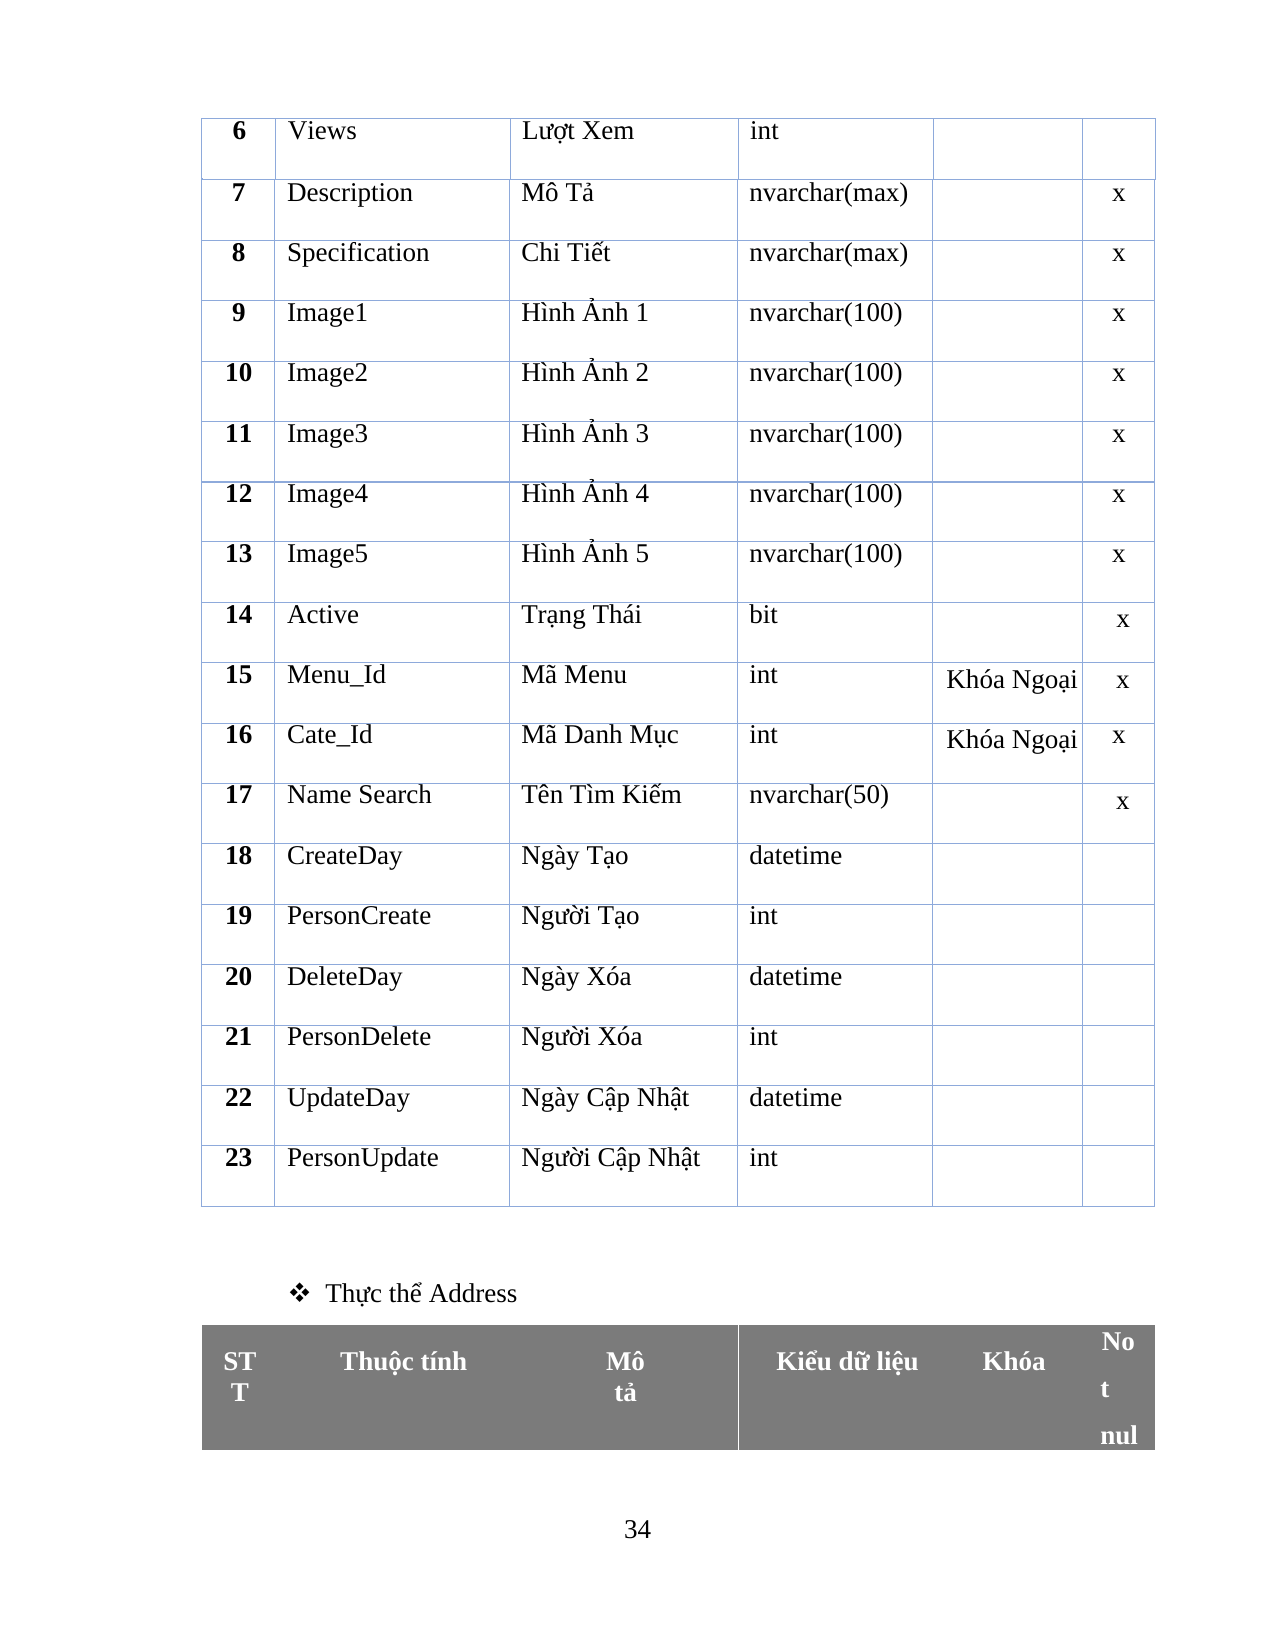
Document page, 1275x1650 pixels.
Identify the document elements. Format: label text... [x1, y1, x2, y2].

table_cell Image5 [275, 542, 509, 602]
table_cell [933, 1026, 1082, 1085]
table_cell 12 [202, 483, 274, 541]
table_cell [933, 241, 1082, 300]
table_cell [933, 603, 1082, 662]
table_cell PersonUpdate [275, 1146, 509, 1206]
table_cell x [1083, 483, 1154, 541]
table_cell Specification [275, 241, 509, 300]
table_cell 8 [202, 241, 274, 300]
table_cell nvarchar(max) [738, 241, 932, 300]
table_cell Views [276, 119, 510, 179]
table_cell nvarchar(100) [738, 301, 932, 361]
table_cell x [1083, 724, 1154, 783]
table_cell Name Search [275, 784, 509, 843]
table_cell x [1083, 362, 1154, 421]
table_cell Tên Tìm Kiếm [510, 784, 737, 843]
table_cell nvarchar(50) [738, 784, 932, 843]
table_cell [1083, 1086, 1154, 1145]
table_cell Ngày Cập Nhật [510, 1086, 737, 1145]
table_cell x [1083, 542, 1154, 602]
table_cell datetime [738, 965, 932, 1024]
table_cell [933, 1086, 1082, 1145]
table_cell [933, 1146, 1082, 1206]
table_cell [1083, 844, 1154, 904]
table_cell nvarchar(100) [738, 362, 932, 421]
table_cell CreateDay [275, 844, 509, 904]
table_cell Active [275, 603, 509, 662]
table_cell bit [738, 603, 932, 662]
table_cell datetime [738, 844, 932, 904]
table_cell Image4 [275, 483, 509, 541]
table_cell 19 [202, 905, 274, 964]
table_cell int [738, 724, 932, 783]
table_cell Ngày Xóa [510, 965, 737, 1024]
table_cell 22 [202, 1086, 274, 1145]
table_cell PersonCreate [275, 905, 509, 964]
table_cell Hình Ảnh 1 [510, 301, 737, 361]
table_header STT [202, 1325, 275, 1450]
table_cell [933, 965, 1082, 1024]
table_cell DeleteDay [275, 965, 509, 1024]
table_cell 14 [202, 603, 274, 662]
table_cell int [739, 119, 933, 179]
table_cell datetime [738, 1086, 932, 1145]
table_cell 10 [202, 362, 274, 421]
table_header Kiểu dữ liệu [739, 1325, 934, 1450]
table_cell 6 [202, 119, 275, 179]
table_cell x [1083, 241, 1154, 300]
table_cell [933, 483, 1082, 541]
table_cell [933, 844, 1082, 904]
table_cell Khóa Ngoại [933, 724, 1082, 783]
table_cell Mã Menu [510, 663, 737, 722]
table_cell [934, 119, 1082, 179]
table_cell Cate_Id [275, 724, 509, 783]
table_cell Hình Ảnh 4 [510, 483, 737, 541]
table_cell Image2 [275, 362, 509, 421]
table_cell 11 [202, 422, 274, 481]
table_cell Menu_Id [275, 663, 509, 722]
table_cell 18 [202, 844, 274, 904]
table_cell int [738, 1026, 932, 1085]
table_cell nvarchar(max) [738, 180, 932, 240]
table_cell [933, 542, 1082, 602]
table_cell 16 [202, 724, 274, 783]
table_cell 15 [202, 663, 274, 722]
table_header Not null [1083, 1325, 1155, 1450]
table_cell Hình Ảnh 2 [510, 362, 737, 421]
table_cell Image3 [275, 422, 509, 481]
table_cell [1083, 119, 1155, 179]
table_cell Trạng Thái [510, 603, 737, 662]
table_header Thuộc tính [275, 1325, 510, 1450]
table_cell PersonDelete [275, 1026, 509, 1085]
table_cell int [738, 905, 932, 964]
table_cell 13 [202, 542, 274, 602]
table_cell Lượt Xem [511, 119, 738, 179]
table_cell [933, 362, 1082, 421]
table_cell nvarchar(100) [738, 542, 932, 602]
table_cell [933, 784, 1082, 843]
table_cell 23 [202, 1146, 274, 1206]
table_cell UpdateDay [275, 1086, 509, 1145]
table_cell [1083, 1026, 1154, 1085]
table_cell x [1083, 180, 1154, 240]
list Thực thể Address [287, 1277, 1098, 1308]
table_cell [933, 422, 1082, 481]
table_cell Ngày Tạo [510, 844, 737, 904]
table_cell 21 [202, 1026, 274, 1085]
table_cell 20 [202, 965, 274, 1024]
table_cell 9 [202, 301, 274, 361]
table_cell 7 [202, 180, 274, 240]
table_cell [933, 301, 1082, 361]
table_cell Người Cập Nhật [510, 1146, 737, 1206]
table_cell nvarchar(100) [738, 422, 932, 481]
table_header Mô tả [510, 1325, 738, 1450]
table_cell Hình Ảnh 5 [510, 542, 737, 602]
table_cell int [738, 663, 932, 722]
table_cell nvarchar(100) [738, 483, 932, 541]
table_cell Mô Tả [510, 180, 737, 240]
table_cell Người Tạo [510, 905, 737, 964]
table_cell [933, 180, 1082, 240]
table_cell Image1 [275, 301, 509, 361]
table_cell 17 [202, 784, 274, 843]
table_cell Khóa Ngoại [933, 663, 1082, 722]
table_cell x [1083, 603, 1154, 662]
table_header Khóa [934, 1325, 1083, 1450]
table_cell int [738, 1146, 932, 1206]
table_cell x [1083, 301, 1154, 361]
table_cell x [1083, 784, 1154, 843]
table_cell [1083, 905, 1154, 964]
table_cell Description [275, 180, 509, 240]
table_cell [933, 905, 1082, 964]
table_cell Chi Tiết [510, 241, 737, 300]
table_cell [1083, 1146, 1154, 1206]
table_cell Người Xóa [510, 1026, 737, 1085]
table_cell [1083, 965, 1154, 1024]
table_cell Mã Danh Mục [510, 724, 737, 783]
table_cell Hình Ảnh 3 [510, 422, 737, 481]
table_cell x [1083, 422, 1154, 481]
table_cell x [1083, 663, 1154, 722]
